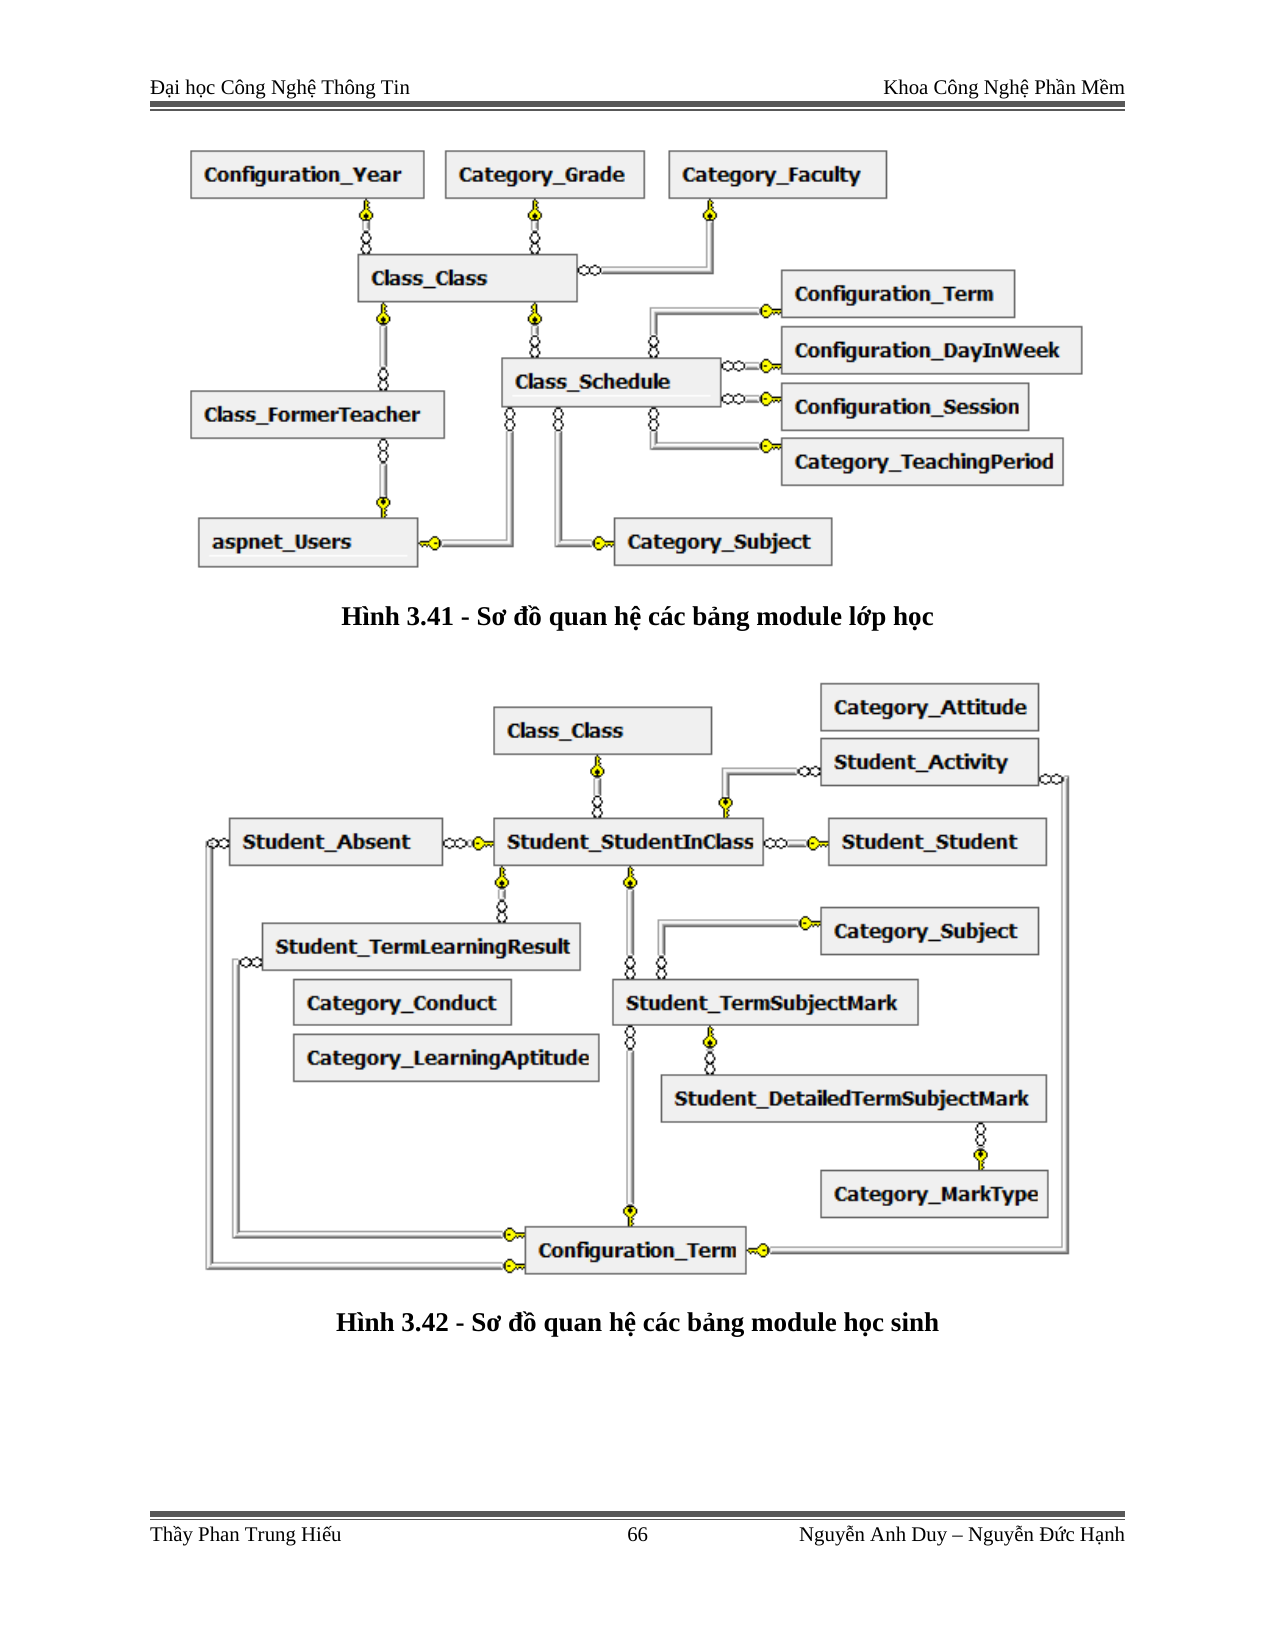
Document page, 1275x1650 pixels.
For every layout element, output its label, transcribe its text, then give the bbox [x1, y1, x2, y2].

subtitle Hình 3.42 - Sơ đồ quan hệ các bảng module học sinh [150, 1307, 1125, 1338]
subtitle Hình 3.41 - Sơ đồ quan hệ các bảng module lớp học [150, 599, 1125, 631]
picture [201, 677, 1074, 1278]
picture [189, 150, 1086, 571]
